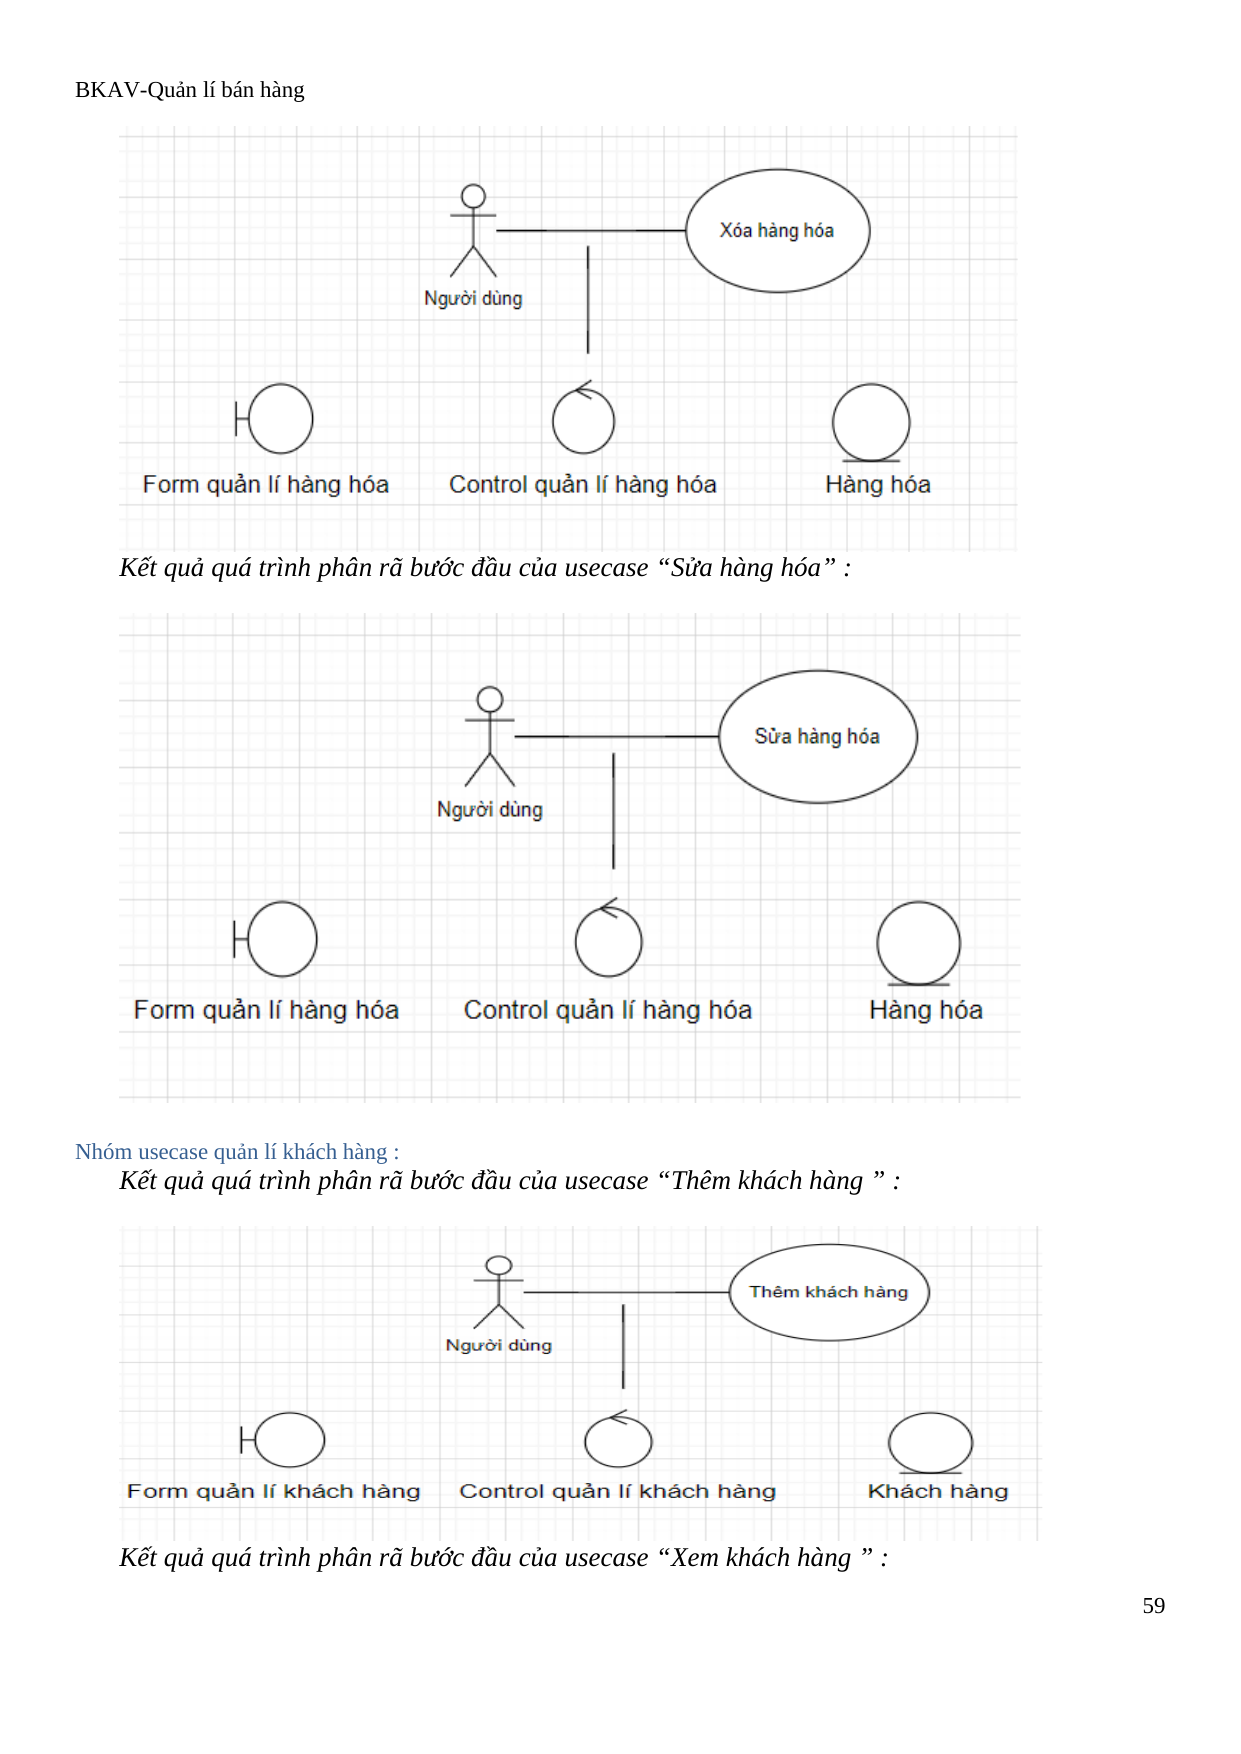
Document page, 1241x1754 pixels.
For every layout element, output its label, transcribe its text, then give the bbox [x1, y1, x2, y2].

picture [119, 613, 1021, 1103]
text Kết quả quá trình phân rã bước đầu của usecase “Xem khách hàng ” : [119, 1541, 1165, 1572]
picture [119, 126, 1018, 552]
subtitle Nhóm usecase quản lí khách hàng : [75, 1138, 1165, 1164]
picture [119, 1226, 1043, 1541]
text Kết quả quá trình phân rã bước đầu của usecase “Sửa hàng hóa” : [119, 551, 1165, 583]
text Kết quả quá trình phân rã bước đầu của usecase “Thêm khách hàng ” : [119, 1164, 1165, 1195]
